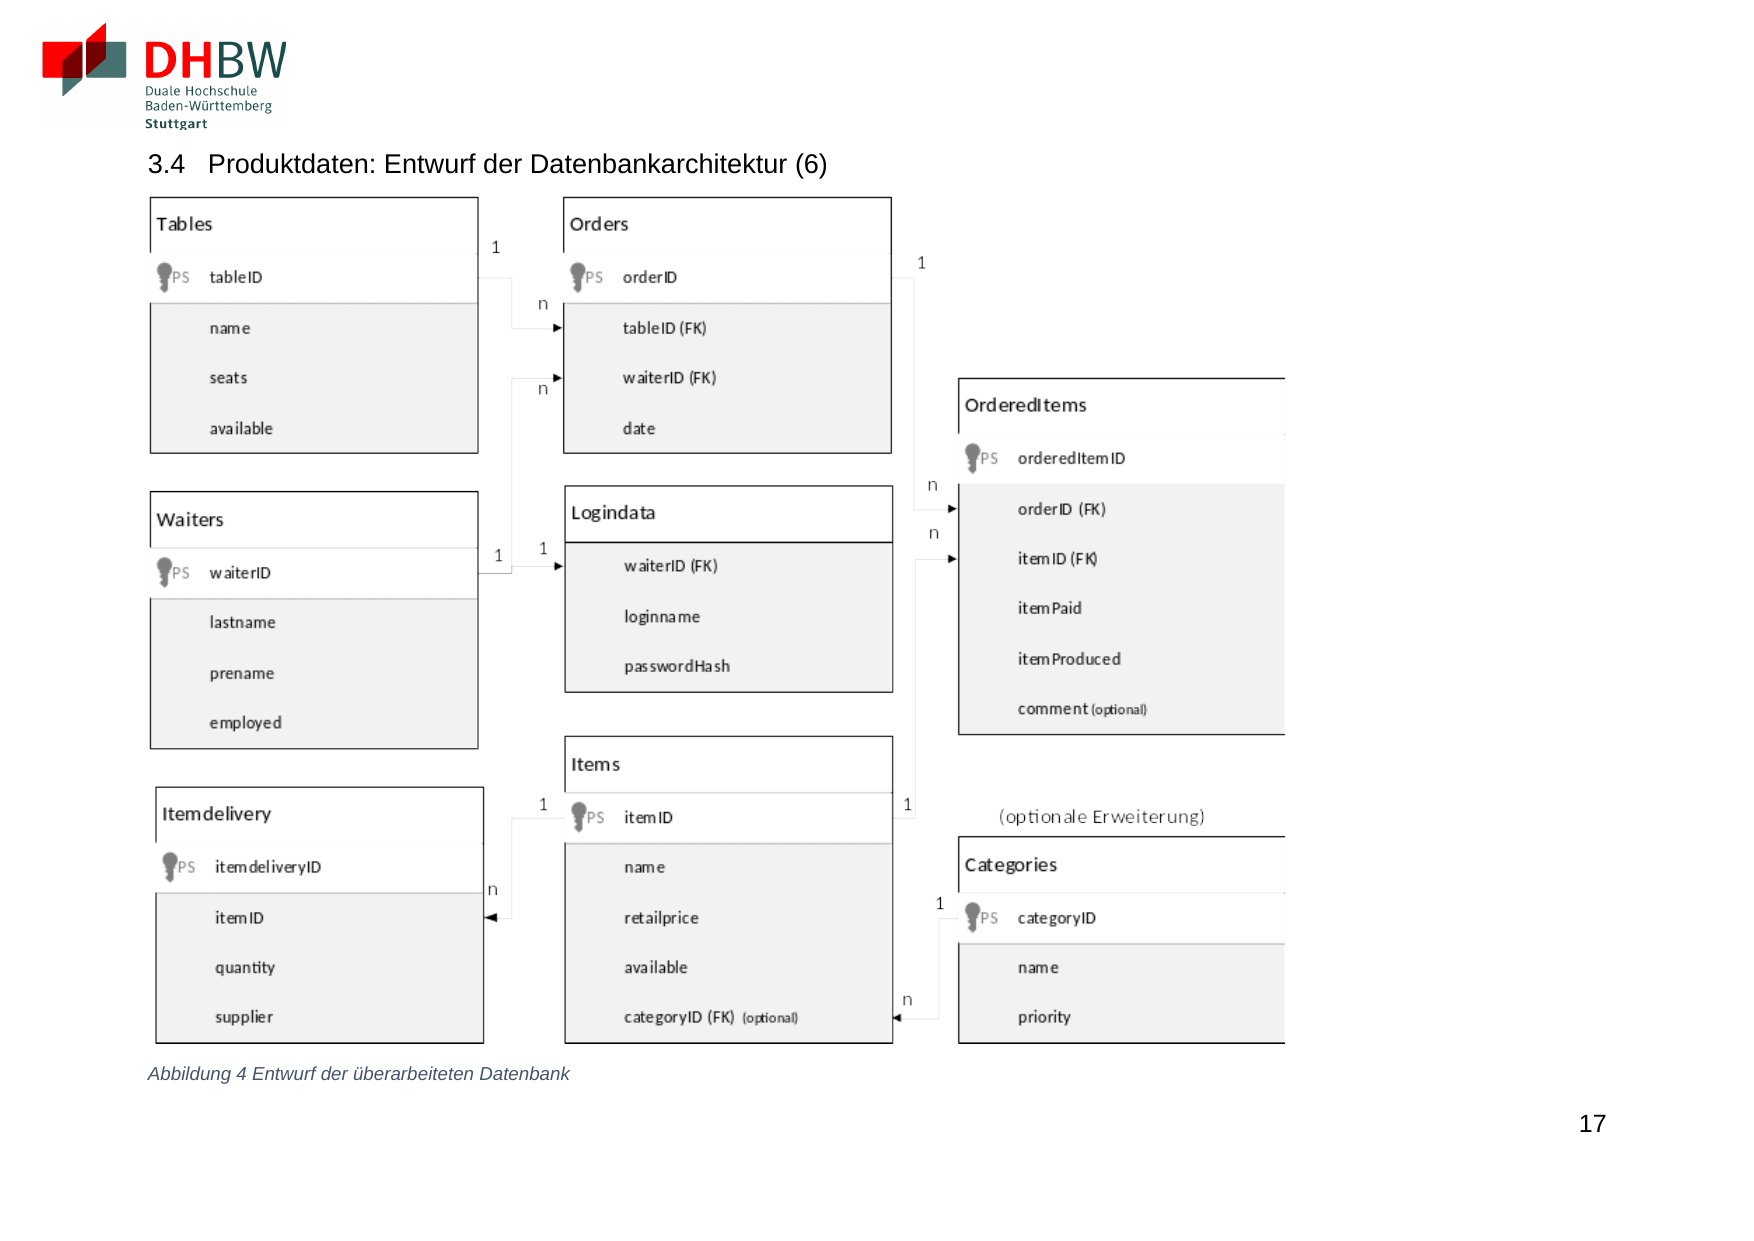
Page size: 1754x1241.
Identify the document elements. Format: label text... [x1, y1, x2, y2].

picture [39, 20, 286, 130]
text Abbildung 4 Entwurf der überarbeiteten Datenbank [148, 1062, 1606, 1084]
subtitle Produktdaten: Entwurf der Datenbankarchitektur [148, 148, 1606, 179]
